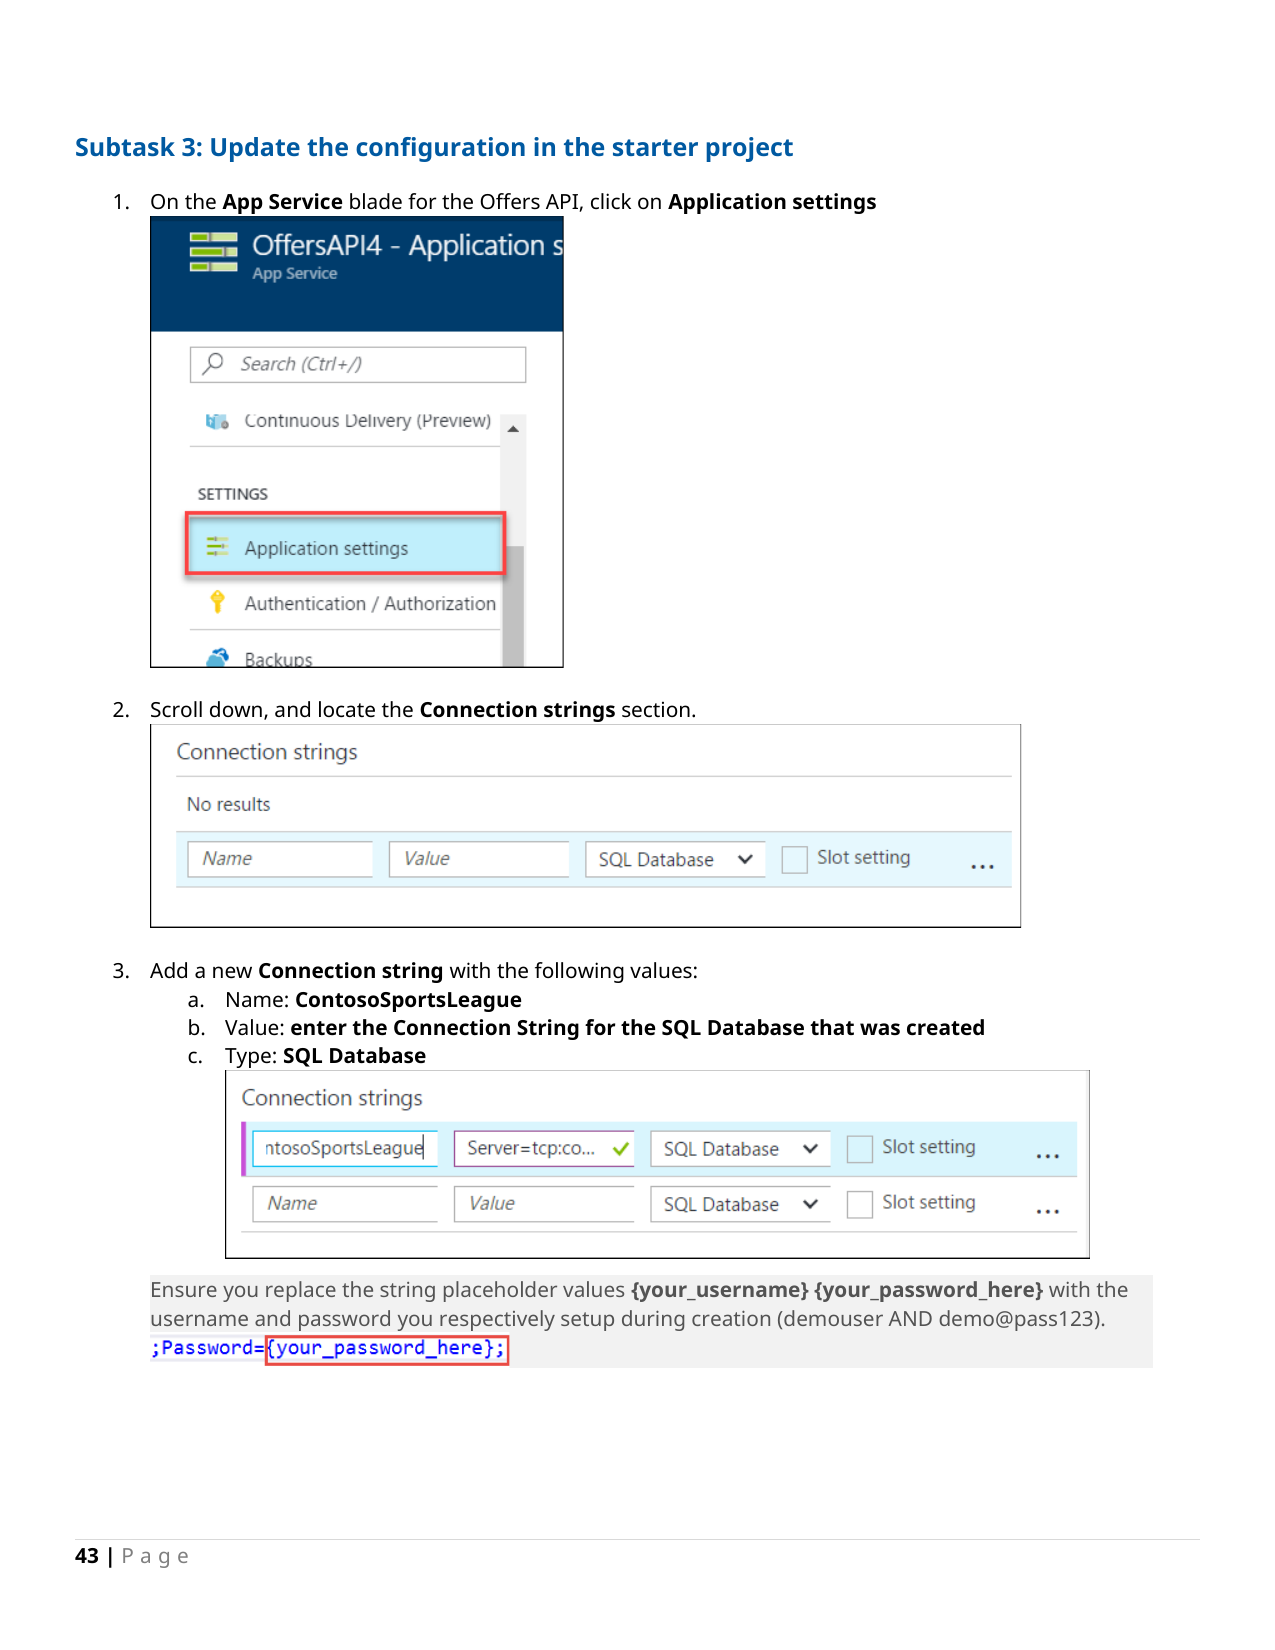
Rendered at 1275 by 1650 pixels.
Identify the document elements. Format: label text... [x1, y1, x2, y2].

text Ensure you replace the string placeholder values {your_username} {your_password_here} with the username and password you respectively setup during creation (demouser AND demo@pass123). [150, 1275, 1153, 1332]
picture [225, 1070, 1090, 1259]
picture [150, 724, 1022, 928]
list Value: enter the Connection String for the SQL Database that was created [187, 1013, 1200, 1042]
list Name: ContosoSportsLeague [187, 985, 1200, 1013]
picture [150, 216, 564, 668]
subtitle Subtask 3: Update the configuration in the starter project [75, 132, 1200, 162]
picture [150, 1332, 510, 1368]
list Add a new Connection string with the following values: [112, 956, 1200, 985]
